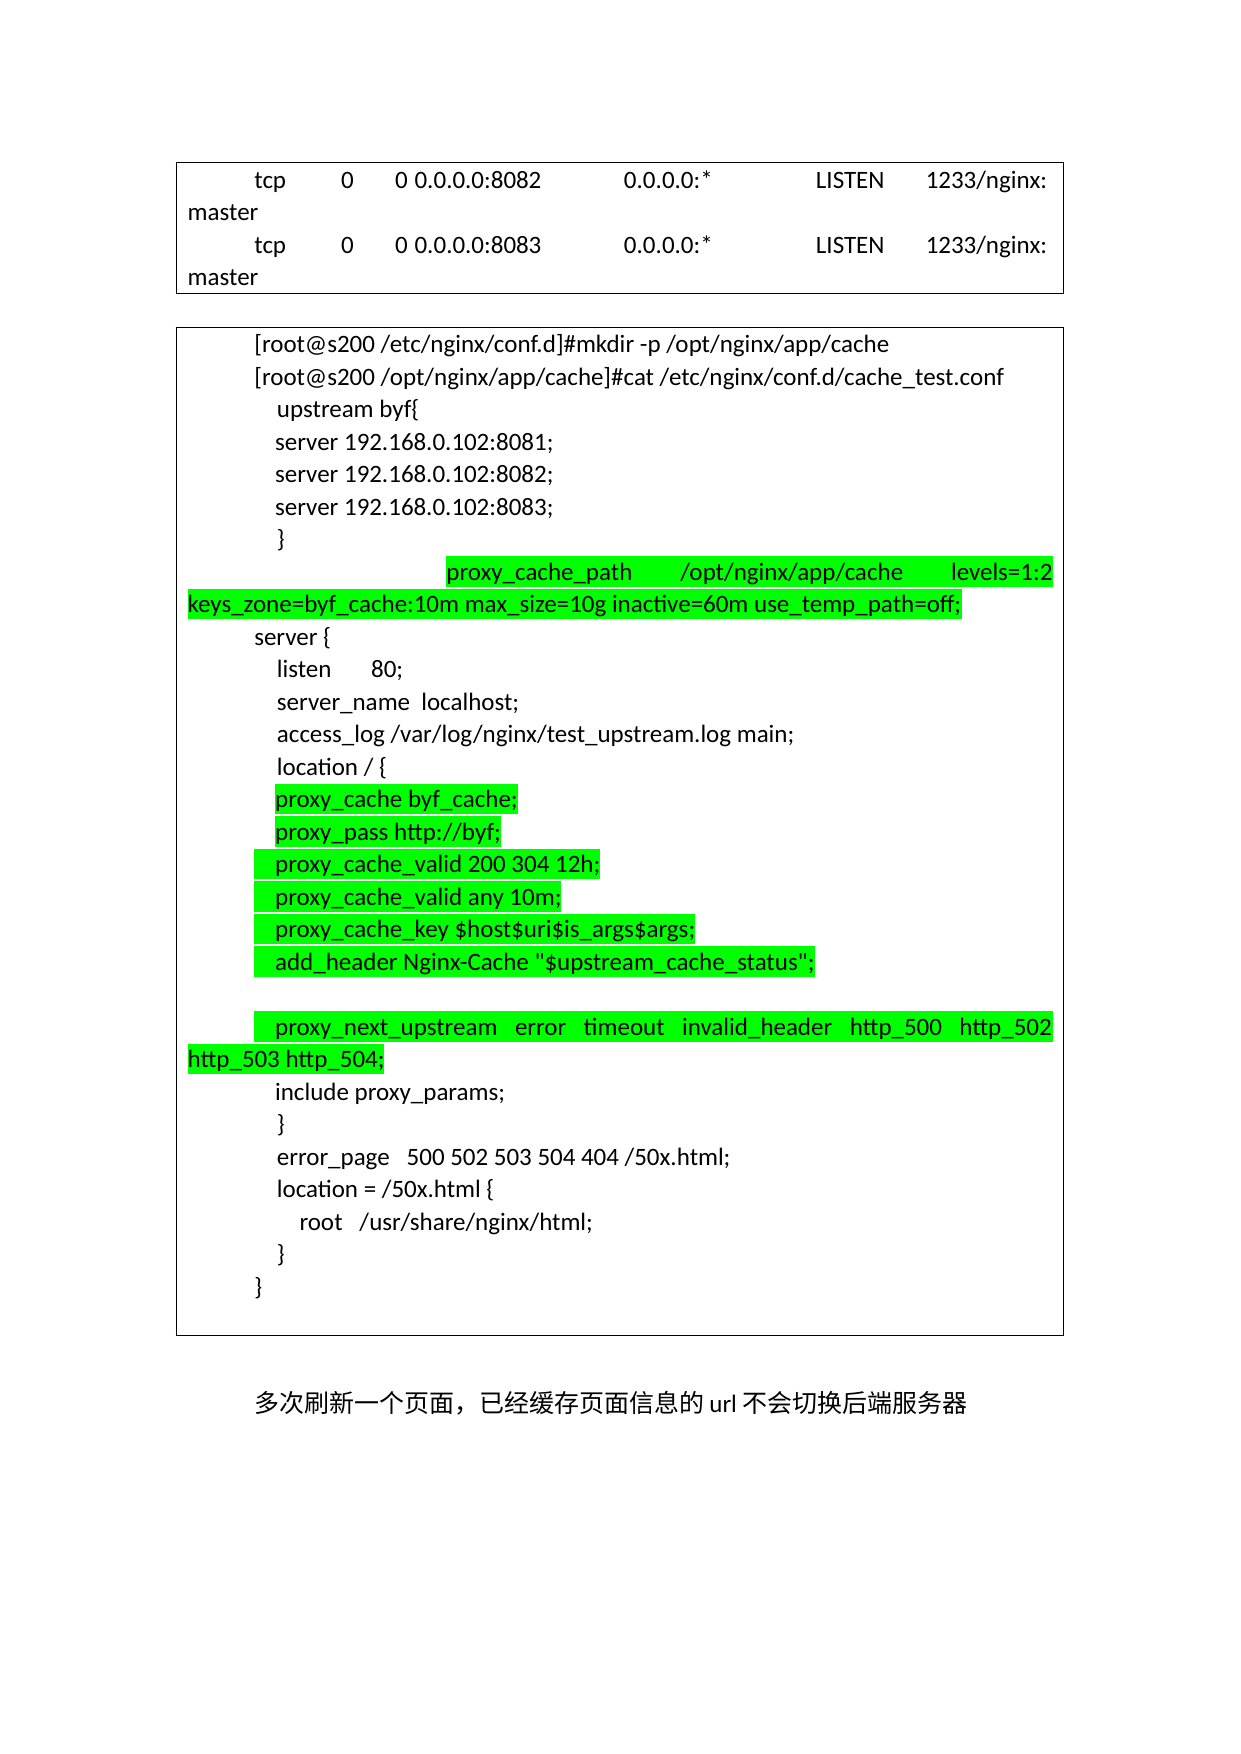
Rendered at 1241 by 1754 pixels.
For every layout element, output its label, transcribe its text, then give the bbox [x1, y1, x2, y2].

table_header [177, 163, 1063, 293]
text 多次刷新一个页面，已经缓存页面信息的url不会切换后端服务器 [187, 1369, 1053, 1434]
table_header [root@s200 /etc/nginx/conf.d]#mkdir -p /opt/nginx/app/cache [root@s200 /opt/nginx/app/cache]#cat /etc/nginx/conf.d/cache_test.conf upstream byf{ server 192.168.0.102:8081; server 192.168.0.102:8082; server 192.168.0.102:8083; } proxy_cache_path /opt/nginx/app/cache levels=1:2 keys_zone=byf_cache:10m max_size=10g inactive=60m use_temp_path=off; server { listen 80; server_name localhost; access_log /var/log/nginx/test_upstream.log main; location / { proxy_cache byf_cache; proxy_pass http://byf; proxy_cache_valid 200 304 12h; proxy_cache_valid any 10m; proxy_cache_key $host$uri$is_args$args; add_header Nginx-Cache "$upstream_cache_status"; proxy_next_upstream error timeout invalid_header http_500 http_502 http_503 http_504; include proxy_params; } error_page 500 502 503 504 404 /50x.html; location = /50x.html { root /usr/share/nginx/html; } } [177, 328, 1063, 1335]
